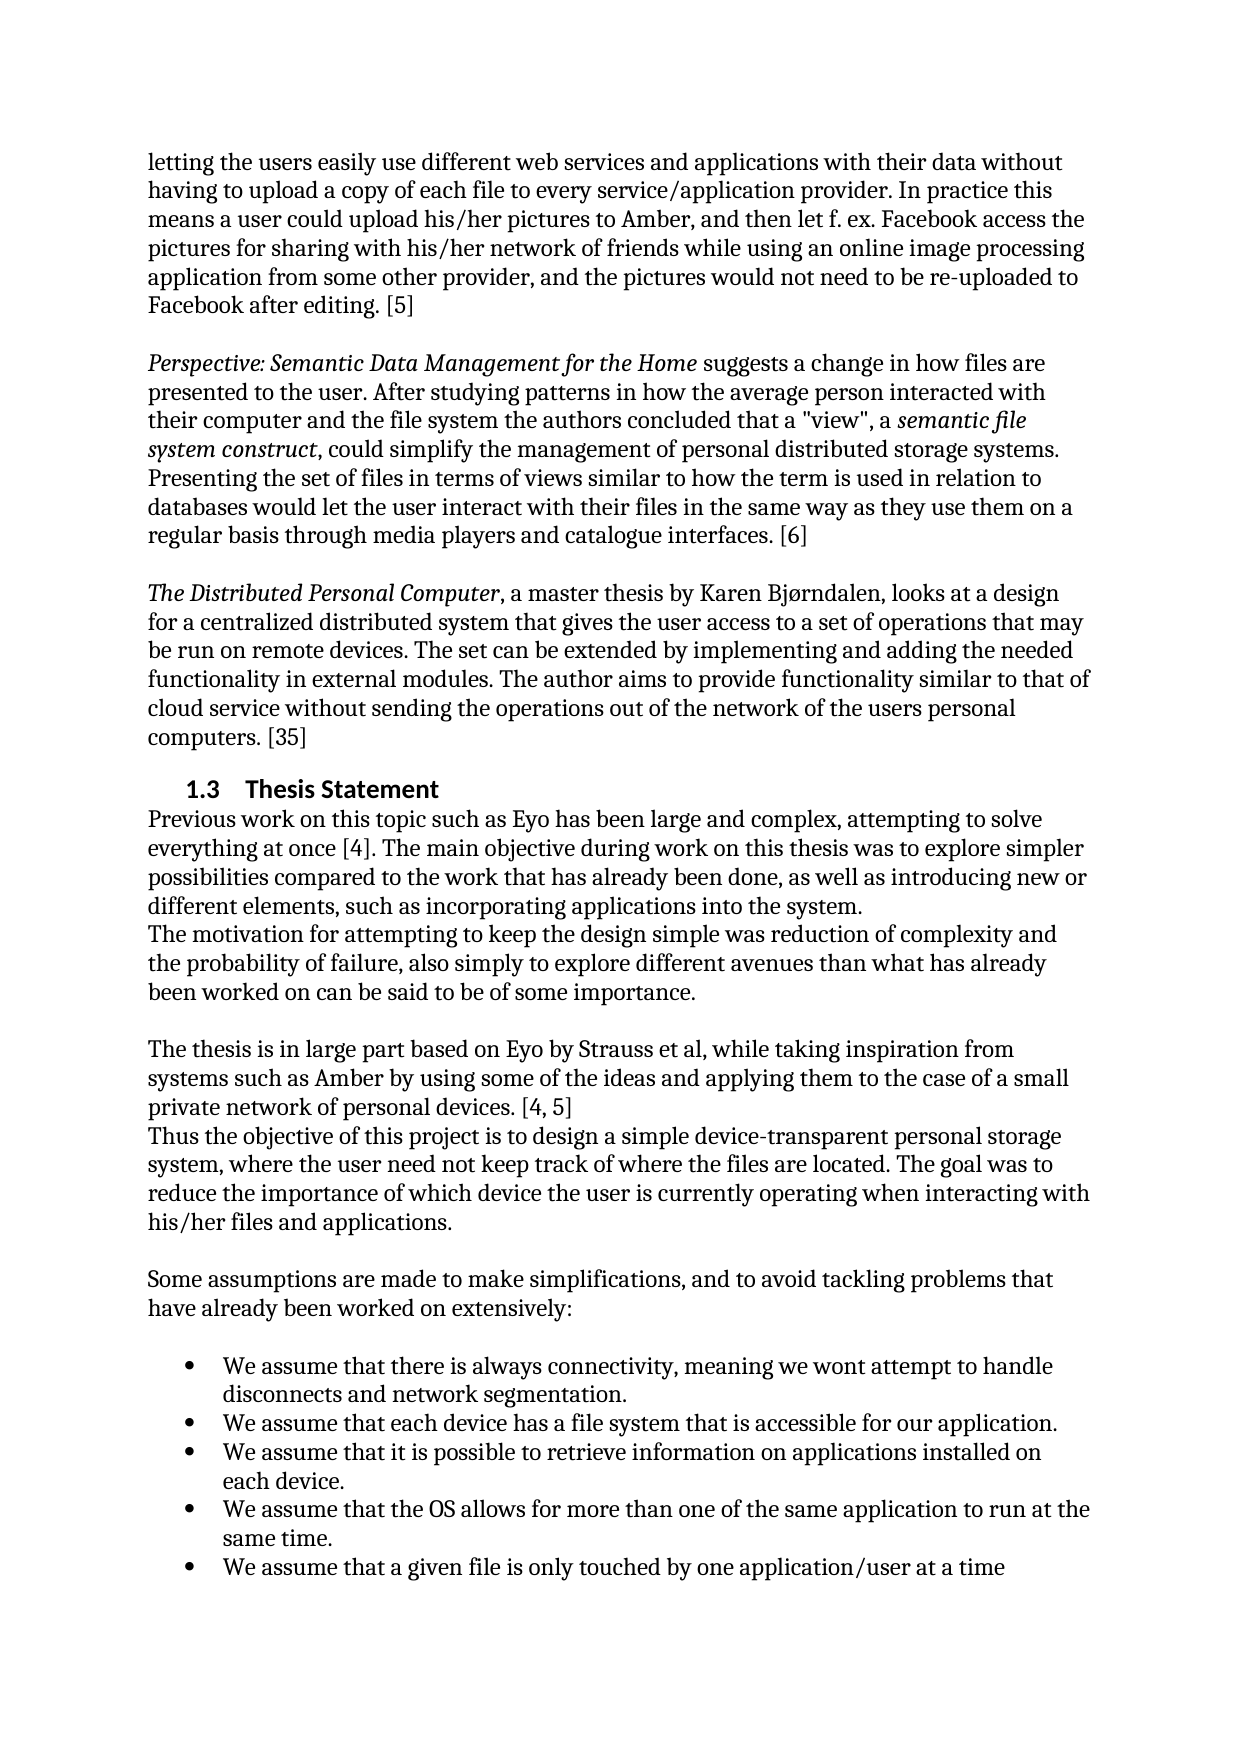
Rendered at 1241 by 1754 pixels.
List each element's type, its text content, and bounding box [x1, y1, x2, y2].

text The thesis is in large part based on Eyo by Strauss et al, while taking inspiration from systems such as Amber by using some of the ideas and applying them to the case of a small private network of personal devices. [4, 5] [148, 1035, 1092, 1122]
subtitle Thesis Statement [185, 772, 1092, 805]
list We assume that it is possible to retrieve information on applications installed on each device. [185, 1438, 1092, 1495]
list We assume that each device has a file system that is accessible for our application. [185, 1409, 1092, 1438]
list We assume that a given file is only touched by one application/user at a time [185, 1553, 1092, 1582]
list We assume that the OS allows for more than one of the same application to run at the same time. [185, 1495, 1092, 1553]
text Perspective: Semantic Data Management for the Home suggests a change in how files are presented to the user. After studying patterns in how the average person interacted with their computer and the file system the authors concluded that a "view", a semantic file system construct, could simplify the management of personal distributed storage systems. Presenting the set of files in terms of views similar to how the term is used in relation to databases would let the user interact with their files in the same way as they use them on a regular basis through media players and catalogue interfaces. [6] [148, 349, 1092, 550]
text Previous work on this topic such as Eyo has been large and complex, attempting to solve everything at once [4]. The main objective during work on this thesis was to explore simpler possibilities compared to the work that has already been done, as well as introducing new or different elements, such as incorporating applications into the system. The motivation for attempting to keep the design simple was reduction of complexity and the probability of failure, also simply to explore different avenues than what has already been worked on can be said to be of some importance. [148, 805, 1092, 1007]
text The Distributed Personal Computer, a master thesis by Karen Bjørndalen, looks at a design for a centralized distributed system that gives the user access to a set of operations that may be run on remote devices. The set can be extended by implementing and adding the needed functionality in external modules. The author aims to provide functionality similar to that of cloud service without sending the operations out of the network of the users personal computers. [35] [148, 579, 1092, 751]
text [148, 148, 1092, 320]
text Thus the objective of this project is to design a simple device-transparent personal storage system, where the user need not keep track of where the files are located. The goal was to reduce the importance of which device the user is currently operating when interacting with his/her files and applications. [148, 1122, 1092, 1237]
list We assume that there is always connectivity, meaning we wont attempt to handle disconnects and network segmentation. [185, 1352, 1092, 1409]
text Some assumptions are made to make simplifications, and to avoid tackling problems that have already been worked on extensively: [148, 1265, 1092, 1323]
